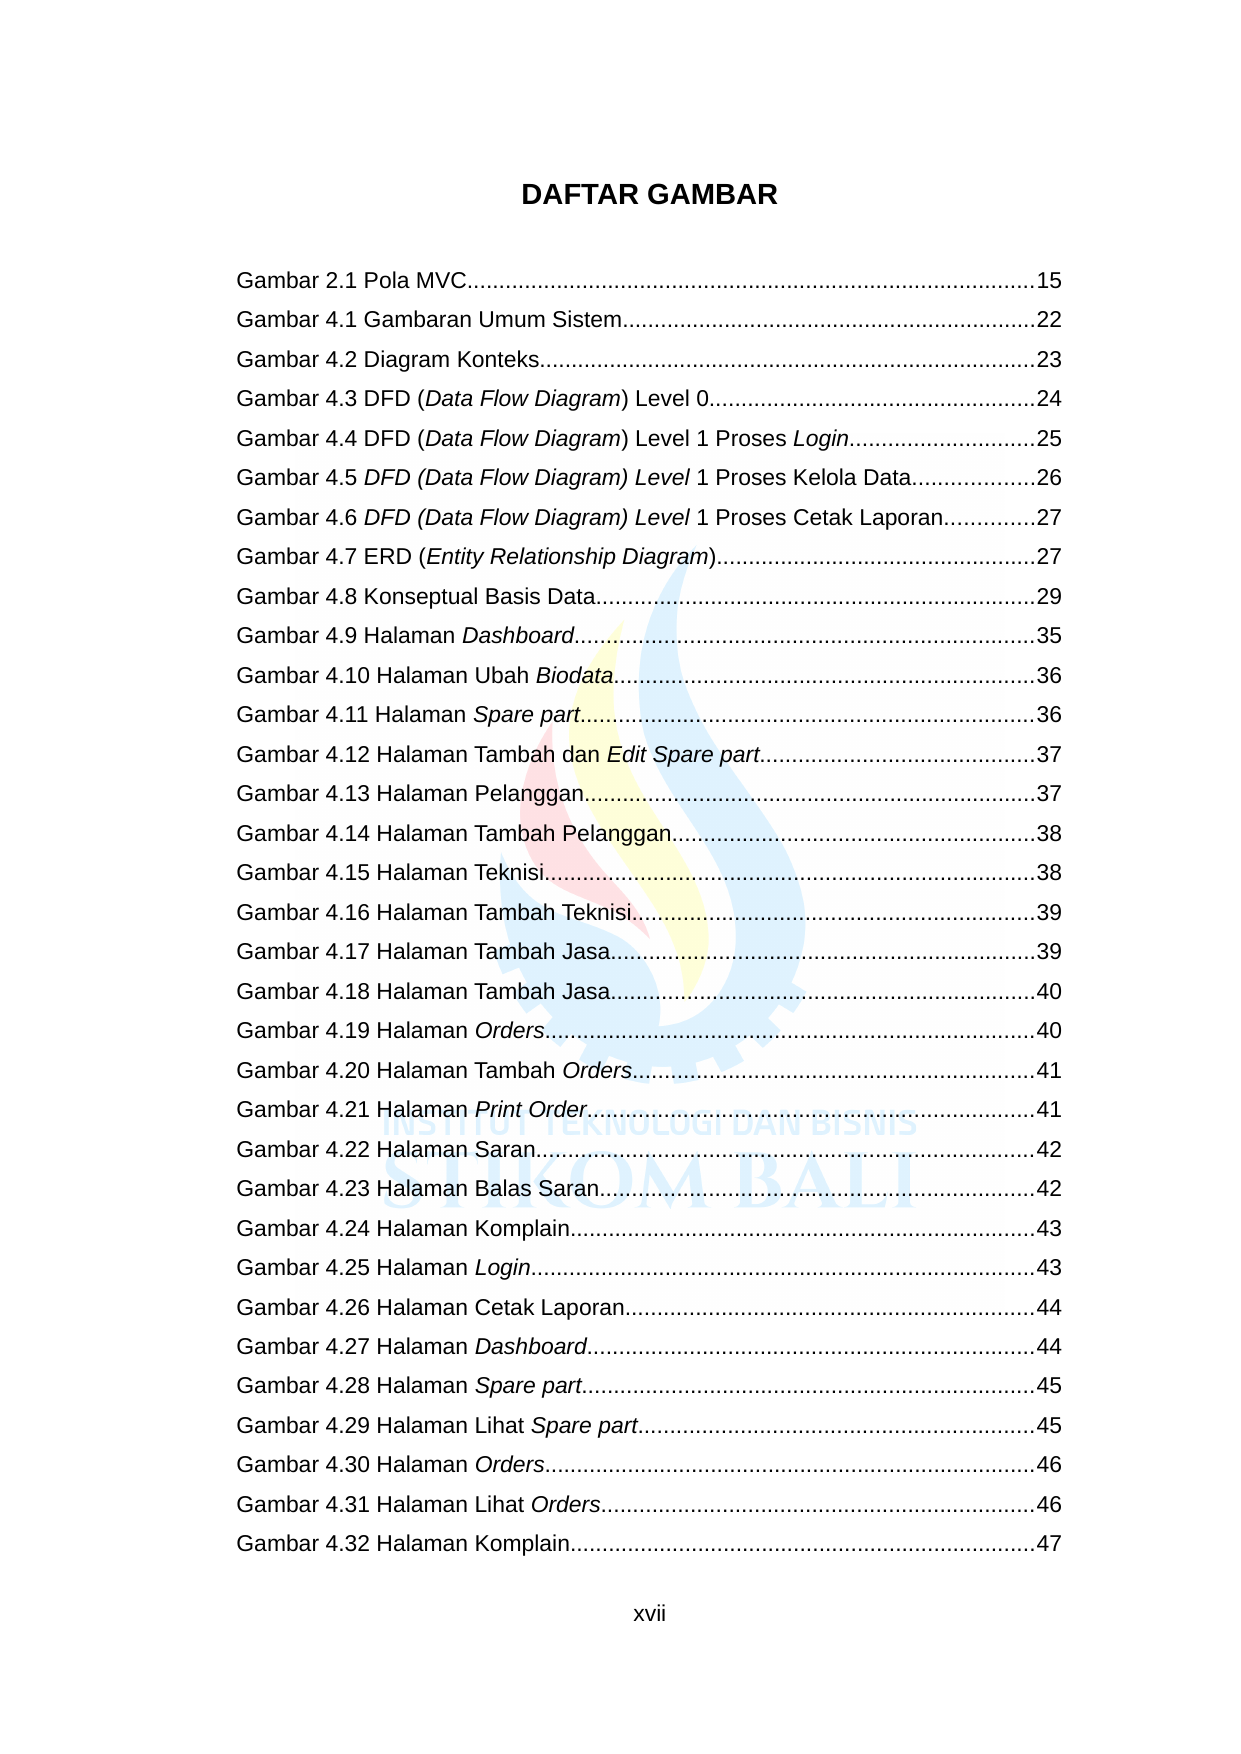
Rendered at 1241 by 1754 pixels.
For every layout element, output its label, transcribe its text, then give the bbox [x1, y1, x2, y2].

text Gambar 4.12 Halaman Tambah dan Edit Spare part 37 [236, 741, 1063, 767]
text Gambar 4.14 Halaman Tambah Pelanggan 38 [236, 820, 1063, 846]
text Gambar 4.3 DFD (Data Flow Diagram) Level 0 24 [236, 385, 1063, 412]
text Gambar 4.23 Halaman Balas Saran 42 [236, 1175, 1063, 1201]
text Gambar 4.4 DFD (Data Flow Diagram) Level 1 Proses Login 25 [236, 425, 1063, 451]
text Gambar 2.1 Pola MVC 15 [236, 267, 1063, 293]
text Gambar 4.11 Halaman Spare part 36 [236, 701, 1063, 728]
text Gambar 4.7 ERD (Entity Relationship Diagram) 27 [236, 543, 1063, 570]
text Gambar 4.10 Halaman Ubah Biodata 36 [236, 662, 1063, 688]
text Gambar 4.21 Halaman Print Order 41 [236, 1096, 1063, 1122]
text Gambar 4.16 Halaman Tambah Teknisi 39 [236, 899, 1063, 925]
text Gambar 4.17 Halaman Tambah Jasa 39 [236, 938, 1063, 964]
text Gambar 4.13 Halaman Pelanggan 37 [236, 780, 1063, 807]
text Gambar 4.30 Halaman Orders 46 [236, 1451, 1063, 1478]
text Gambar 4.6 DFD (Data Flow Diagram) Level 1 Proses Cetak Laporan 27 [236, 504, 1063, 530]
text Gambar 4.32 Halaman Komplain 47 [236, 1530, 1063, 1557]
text Gambar 4.15 Halaman Teknisi 38 [236, 859, 1063, 886]
text Gambar 4.28 Halaman Spare part 45 [236, 1372, 1063, 1399]
text Gambar 4.27 Halaman Dashboard 44 [236, 1333, 1063, 1359]
text Gambar 4.8 Konseptual Basis Data 29 [236, 583, 1063, 609]
text Gambar 4.22 Halaman Saran 42 [236, 1136, 1063, 1162]
text Gambar 4.9 Halaman Dashboard 35 [236, 622, 1063, 649]
text Gambar 4.31 Halaman Lihat Orders 46 [236, 1491, 1063, 1517]
text Gambar 4.19 Halaman Orders 40 [236, 1017, 1063, 1043]
text Gambar 4.20 Halaman Tambah Orders 41 [236, 1057, 1063, 1083]
text Gambar 4.1 Gambaran Umum Sistem 22 [236, 306, 1063, 333]
text Gambar 4.26 Halaman Cetak Laporan 44 [236, 1293, 1063, 1320]
text Gambar 4.29 Halaman Lihat Spare part 45 [236, 1412, 1063, 1438]
text Gambar 4.5 DFD (Data Flow Diagram) Level 1 Proses Kelola Data 26 [236, 464, 1063, 491]
text Gambar 4.24 Halaman Komplain 43 [236, 1214, 1063, 1241]
text Gambar 4.2 Diagram Konteks 23 [236, 346, 1063, 372]
subtitle DAFTAR GAMBAR [236, 177, 1063, 211]
text Gambar 4.18 Halaman Tambah Jasa 40 [236, 978, 1063, 1004]
text Gambar 4.25 Halaman Login 43 [236, 1254, 1063, 1280]
